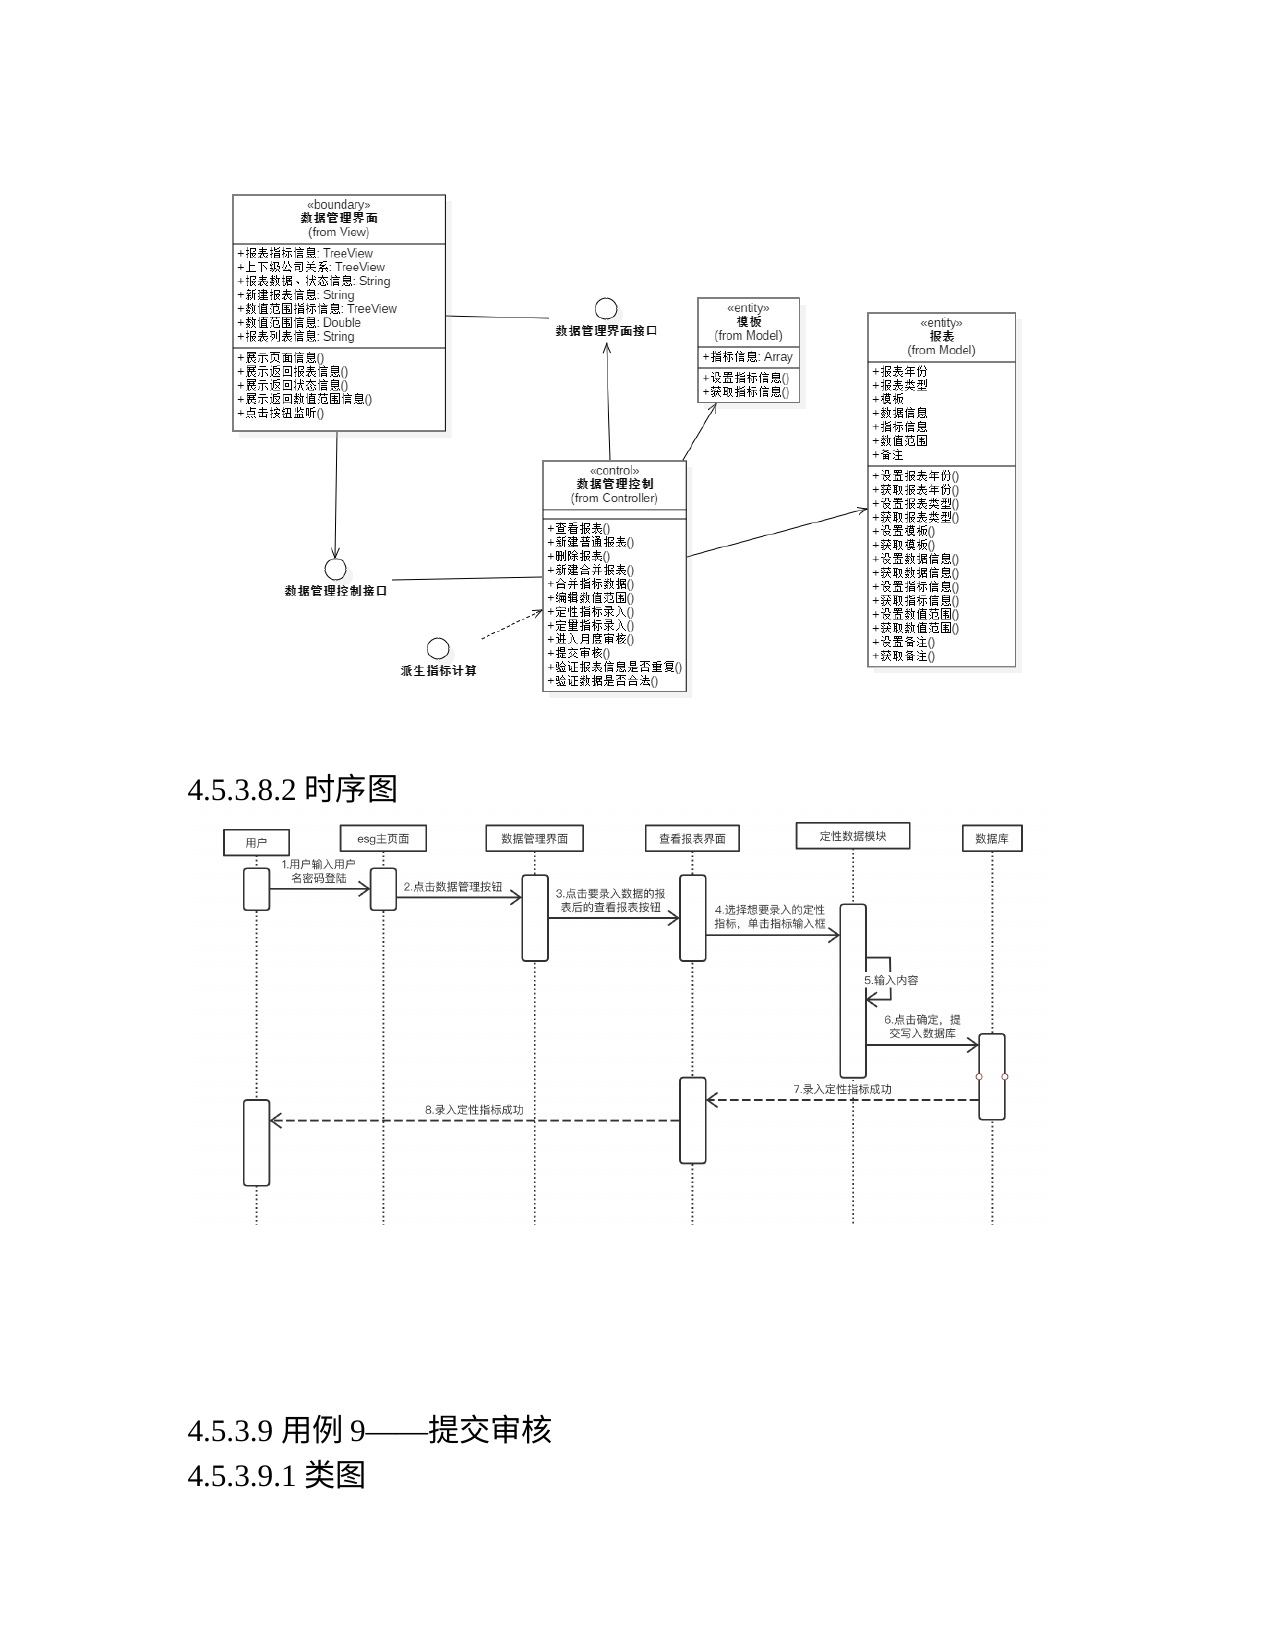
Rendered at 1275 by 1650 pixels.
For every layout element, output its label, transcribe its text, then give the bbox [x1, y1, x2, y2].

picture [187, 808, 1051, 1225]
picture [223, 186, 1052, 728]
text 4.5.3.9.1 类图 [187, 1450, 1088, 1495]
text 4.5.3.8.2 时序图 [187, 764, 1088, 809]
text 4.5.3.9 用例9——提交审核 [187, 1405, 1088, 1450]
